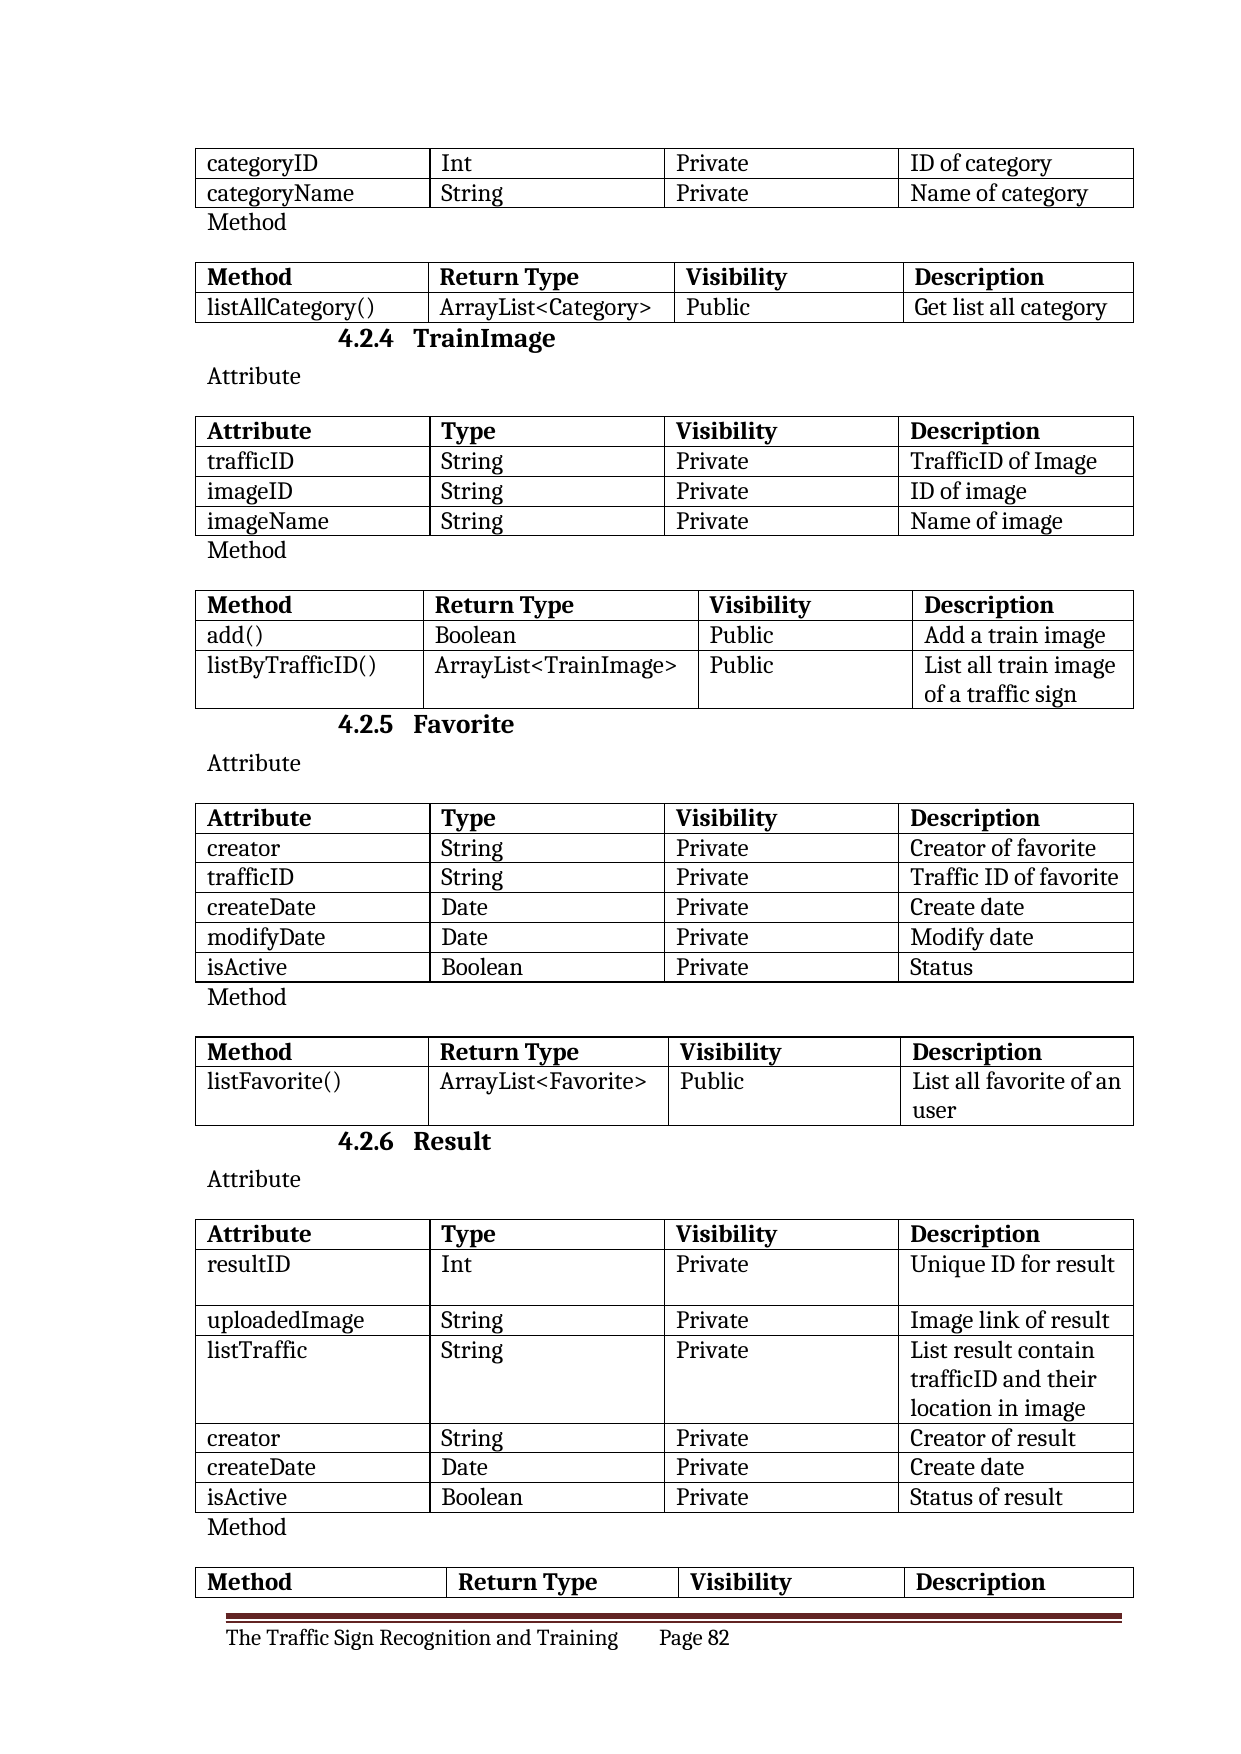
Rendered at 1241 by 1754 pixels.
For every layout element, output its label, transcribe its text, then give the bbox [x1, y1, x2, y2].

table_header Return Type [429, 263, 674, 292]
table_header Visibility [669, 1038, 900, 1066]
table_cell TrafficID of Image [899, 447, 1133, 476]
table_header Description [899, 804, 1133, 832]
text Attribute [207, 362, 1122, 391]
subtitle TrainImage [338, 323, 1122, 354]
text Method [207, 208, 1122, 237]
text Method [207, 983, 1122, 1011]
table_cell String [431, 1336, 664, 1422]
table_header Description [899, 417, 1133, 446]
table_cell createDate [196, 1453, 429, 1482]
table_cell listFavorite() [196, 1067, 428, 1125]
table_cell imageID [196, 477, 429, 506]
table_cell Private [665, 447, 898, 476]
table_header Attribute [196, 1220, 429, 1249]
table_cell Create date [899, 893, 1133, 922]
table_cell ID of image [899, 477, 1133, 506]
table_cell Date [431, 923, 664, 952]
table_cell String [431, 1306, 664, 1335]
table_header Return Type [447, 1568, 678, 1597]
table_header Method [196, 263, 428, 292]
table_header Description [905, 1568, 1133, 1597]
table_header Attribute [196, 804, 429, 832]
table_cell Private [665, 834, 898, 862]
table_cell Private [665, 863, 898, 892]
table_cell Traffic ID of favorite [899, 863, 1133, 892]
table_cell listAllCategory() [196, 293, 428, 322]
table_cell Date [431, 893, 664, 922]
table_cell listByTrafficID() [196, 651, 423, 708]
table_header Return Type [424, 591, 698, 620]
table_cell ID of category [899, 149, 1133, 177]
table_cell List result contain trafficID and their location in image [899, 1336, 1133, 1422]
table_cell Status [899, 953, 1133, 981]
table_cell categoryName [196, 179, 429, 207]
table_cell String [431, 863, 664, 892]
table_cell listTraffic [196, 1336, 429, 1422]
table_header Return Type [429, 1038, 668, 1066]
table_cell Date [431, 1453, 664, 1482]
table_cell String [431, 179, 664, 207]
table_cell categoryID [196, 149, 429, 177]
table_header Visibility [665, 1220, 898, 1249]
table_header Attribute [196, 417, 429, 446]
table_cell Private [665, 893, 898, 922]
table_cell creator [196, 834, 429, 862]
table_cell Creator of favorite [899, 834, 1133, 862]
table_cell String [431, 834, 664, 862]
table_cell List all favorite of an user [901, 1067, 1133, 1125]
table_header Visibility [699, 591, 912, 620]
table_cell Private [665, 1453, 898, 1482]
table_cell modifyDate [196, 923, 429, 952]
table_cell Boolean [431, 953, 664, 981]
table_header Method [196, 1568, 446, 1597]
table_cell Private [665, 1250, 898, 1305]
table_cell Private [665, 477, 898, 506]
table_cell ArrayList<TrainImage> [424, 651, 698, 708]
text Method [207, 536, 1122, 565]
table_cell resultID [196, 1250, 429, 1305]
table_cell Name of category [899, 179, 1133, 207]
table_cell Private [665, 1483, 898, 1512]
table_header Description [904, 263, 1133, 292]
table_cell Boolean [424, 621, 698, 650]
table_header Type [431, 417, 664, 446]
table_cell trafficID [196, 447, 429, 476]
table_cell Private [665, 179, 898, 207]
table_cell trafficID [196, 863, 429, 892]
table_cell isActive [196, 1483, 429, 1512]
table_cell List all train image of a traffic sign [913, 651, 1133, 708]
table_header Visibility [679, 1568, 904, 1597]
table_cell Image link of result [899, 1306, 1133, 1335]
subtitle Result [338, 1126, 1122, 1157]
table_cell String [431, 477, 664, 506]
table_cell String [431, 447, 664, 476]
table_cell creator [196, 1424, 429, 1452]
table_cell Boolean [431, 1483, 664, 1512]
text Attribute [207, 749, 1122, 778]
table_cell Private [665, 1424, 898, 1452]
table_cell Public [699, 621, 912, 650]
table_header Visibility [675, 263, 903, 292]
table_cell String [431, 507, 664, 535]
text Method [207, 1513, 1122, 1542]
table_cell Public [675, 293, 903, 322]
table_cell Private [665, 1336, 898, 1422]
table_cell Create date [899, 1453, 1133, 1482]
table_cell Add a train image [913, 621, 1133, 650]
table_header Description [913, 591, 1133, 620]
table_cell Public [669, 1067, 900, 1125]
table_cell isActive [196, 953, 429, 981]
table_cell Private [665, 953, 898, 981]
table_cell uploadedImage [196, 1306, 429, 1335]
table_header Visibility [665, 417, 898, 446]
table_cell Private [665, 1306, 898, 1335]
table_cell String [431, 1424, 664, 1452]
table_header Method [196, 591, 423, 620]
table_cell createDate [196, 893, 429, 922]
table_cell Modify date [899, 923, 1133, 952]
table_header Type [431, 1220, 664, 1249]
table_cell imageName [196, 507, 429, 535]
table_cell Private [665, 149, 898, 177]
table_cell Int [431, 149, 664, 177]
table_cell Status of result [899, 1483, 1133, 1512]
table_header Type [431, 804, 664, 832]
table_cell Int [431, 1250, 664, 1305]
table_header Method [196, 1038, 428, 1066]
table_cell ArrayList<Favorite> [429, 1067, 668, 1125]
table_cell ArrayList<Category> [429, 293, 674, 322]
table_cell Creator of result [899, 1424, 1133, 1452]
table_header Visibility [665, 804, 898, 832]
text Attribute [207, 1165, 1122, 1194]
table_cell Private [665, 507, 898, 535]
subtitle Favorite [338, 709, 1122, 741]
table_cell Public [699, 651, 912, 708]
table_cell Unique ID for result [899, 1250, 1133, 1305]
table_header Description [899, 1220, 1133, 1249]
table_cell add() [196, 621, 423, 650]
table_cell Private [665, 923, 898, 952]
table_header Description [901, 1038, 1133, 1066]
table_cell Get list all category [904, 293, 1133, 322]
table_cell Name of image [899, 507, 1133, 535]
